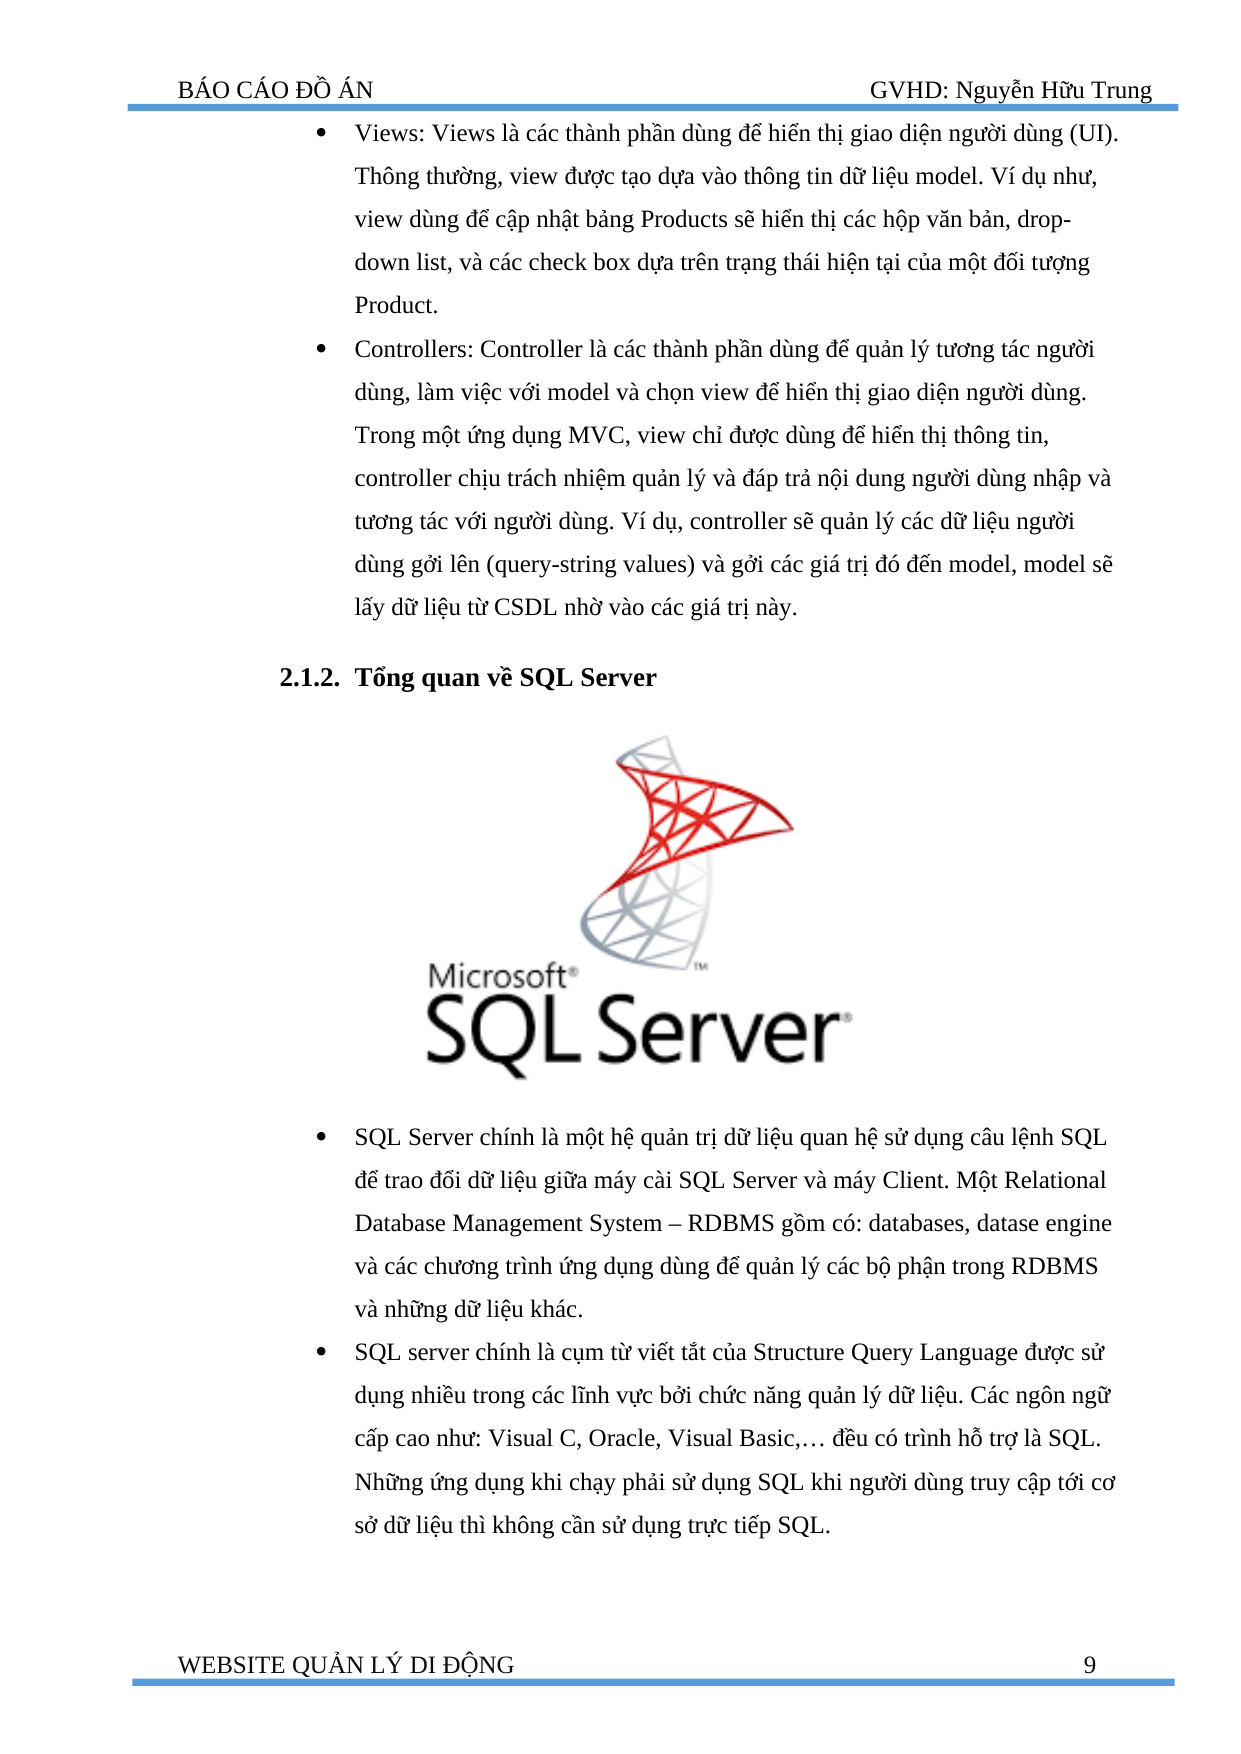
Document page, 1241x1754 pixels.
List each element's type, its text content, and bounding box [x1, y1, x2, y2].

list SQL Server chính là một hệ quản trị dữ liệu quan hệ sử dụng câu lệnh SQL để trao đổi dữ liệu giữa máy cài SQL Server và máy Client. Một Relational Database Management System – RDBMS gồm có: databases, datase engine và các chương trình ứng dụng dùng để quản lý các bộ phận trong RDBMS và những dữ liệu khác. [317, 1122, 1122, 1323]
list Controllers: Controller là các thành phần dùng để quản lý tương tác người dùng, làm việc với model và chọn view để hiển thị giao diện người dùng. Trong một ứng dụng MVC, view chỉ được dùng để hiển thị thông tin, controller chịu trách nhiệm quản lý và đáp trả nội dung người dùng nhập và tương tác với người dùng. Ví dụ, controller sẽ quản lý các dữ liệu người dùng gởi lên (query-string values) và gởi các giá trị đó đến model, model sẽ lấy dữ liệu từ CSDL nhờ vào các giá trị này. [317, 334, 1122, 621]
list Views: Views là các thành phần dùng để hiển thị giao diện người dùng (UI). Thông thường, view được tạo dựa vào thông tin dữ liệu model. Ví dụ như, view dùng để cập nhật bảng Products sẽ hiển thị các hộp văn bản, drop-down list, và các check box dựa trên trạng thái hiện tại của một đối tượng Product. [317, 118, 1122, 319]
list SQL server chính là cụm từ viết tắt của Structure Query Language được sử dụng nhiều trong các lĩnh vực bởi chức năng quản lý dữ liệu. Các ngôn ngữ cấp cao như: Visual C, Oracle, Visual Basic,… đều có trình hỗ trợ là SQL. Những ứng dụng khi chạy phải sử dụng SQL khi người dùng truy cập tới cơ sở dữ liệu thì không cần sử dụng trực tiếp SQL. [317, 1337, 1122, 1538]
picture [365, 697, 934, 1122]
subtitle Tổng quan về SQL Server [279, 661, 1122, 692]
